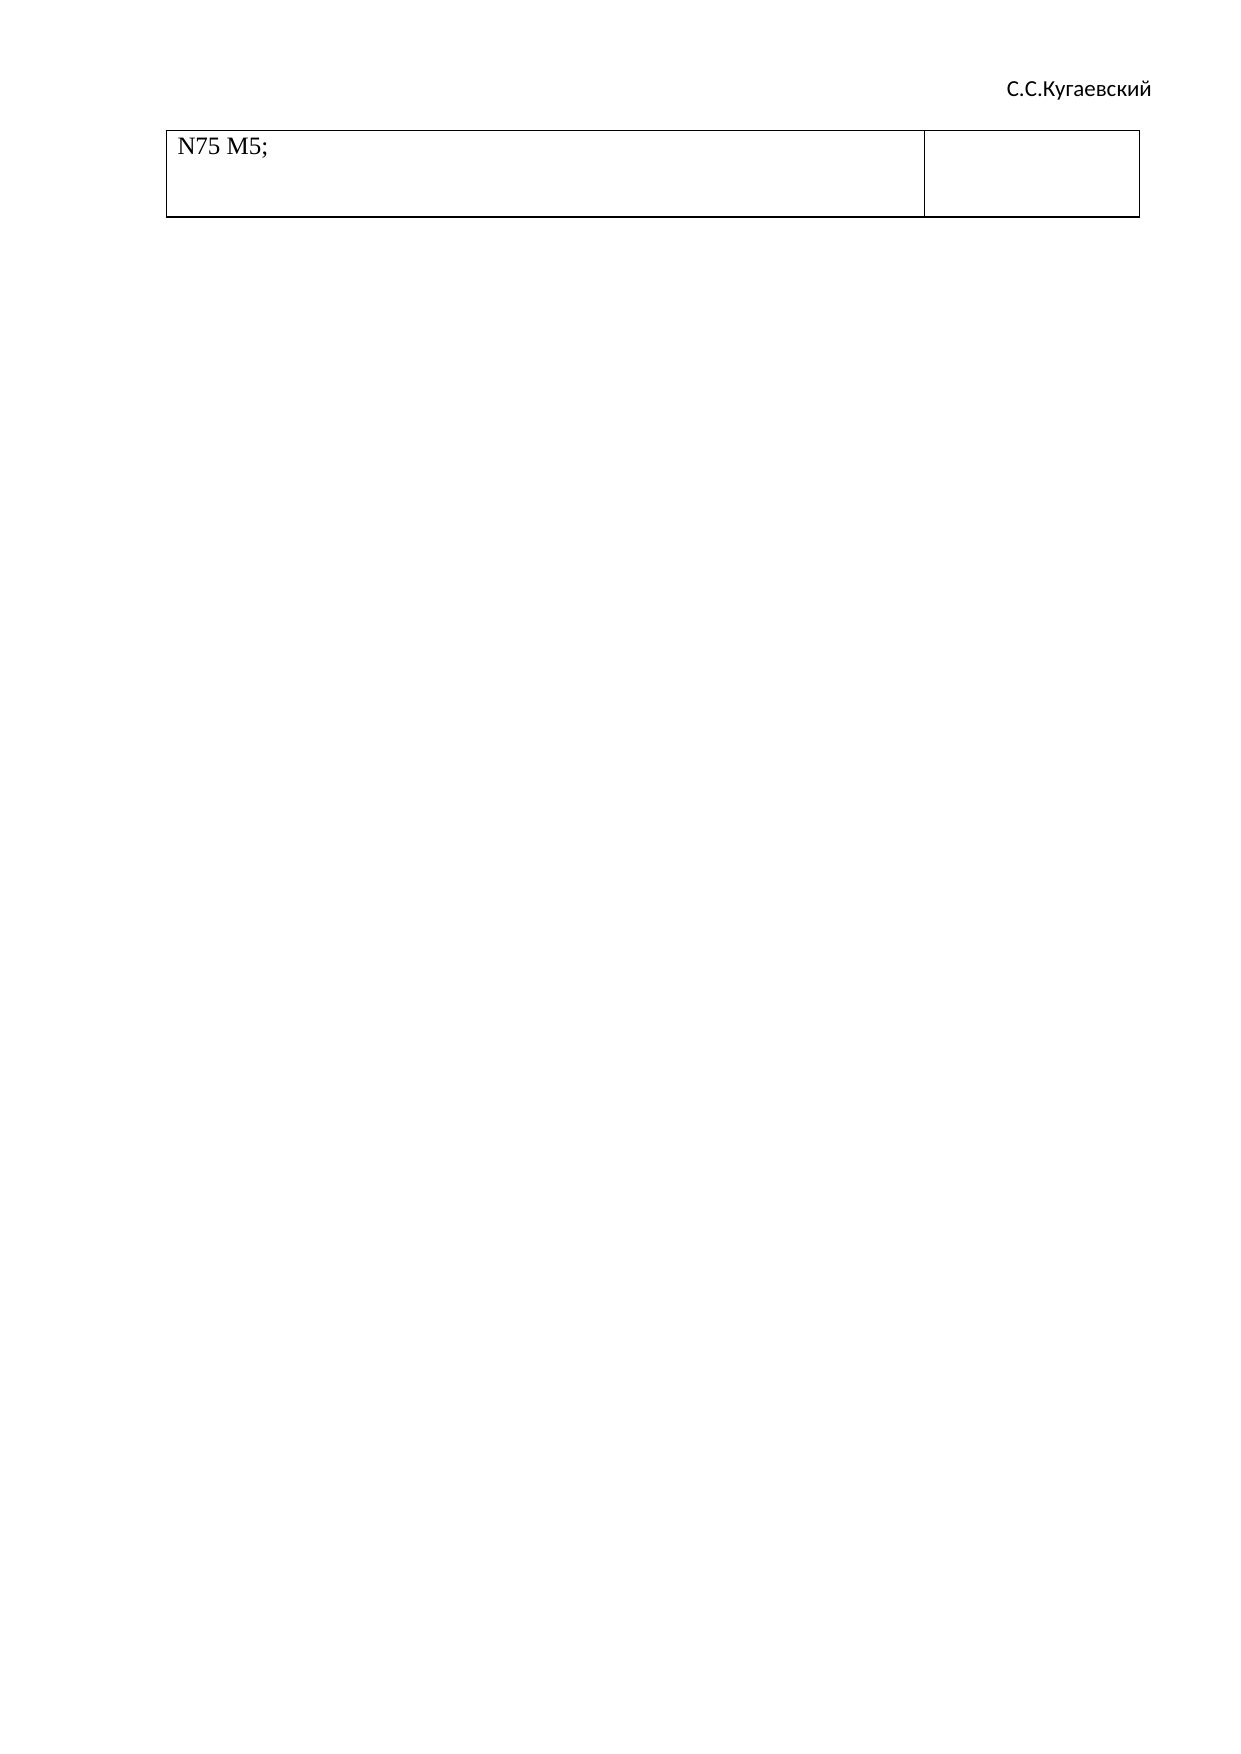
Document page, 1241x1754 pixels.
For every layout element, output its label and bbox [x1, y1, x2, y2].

table_cell [925, 131, 1139, 216]
table_cell [167, 131, 924, 216]
